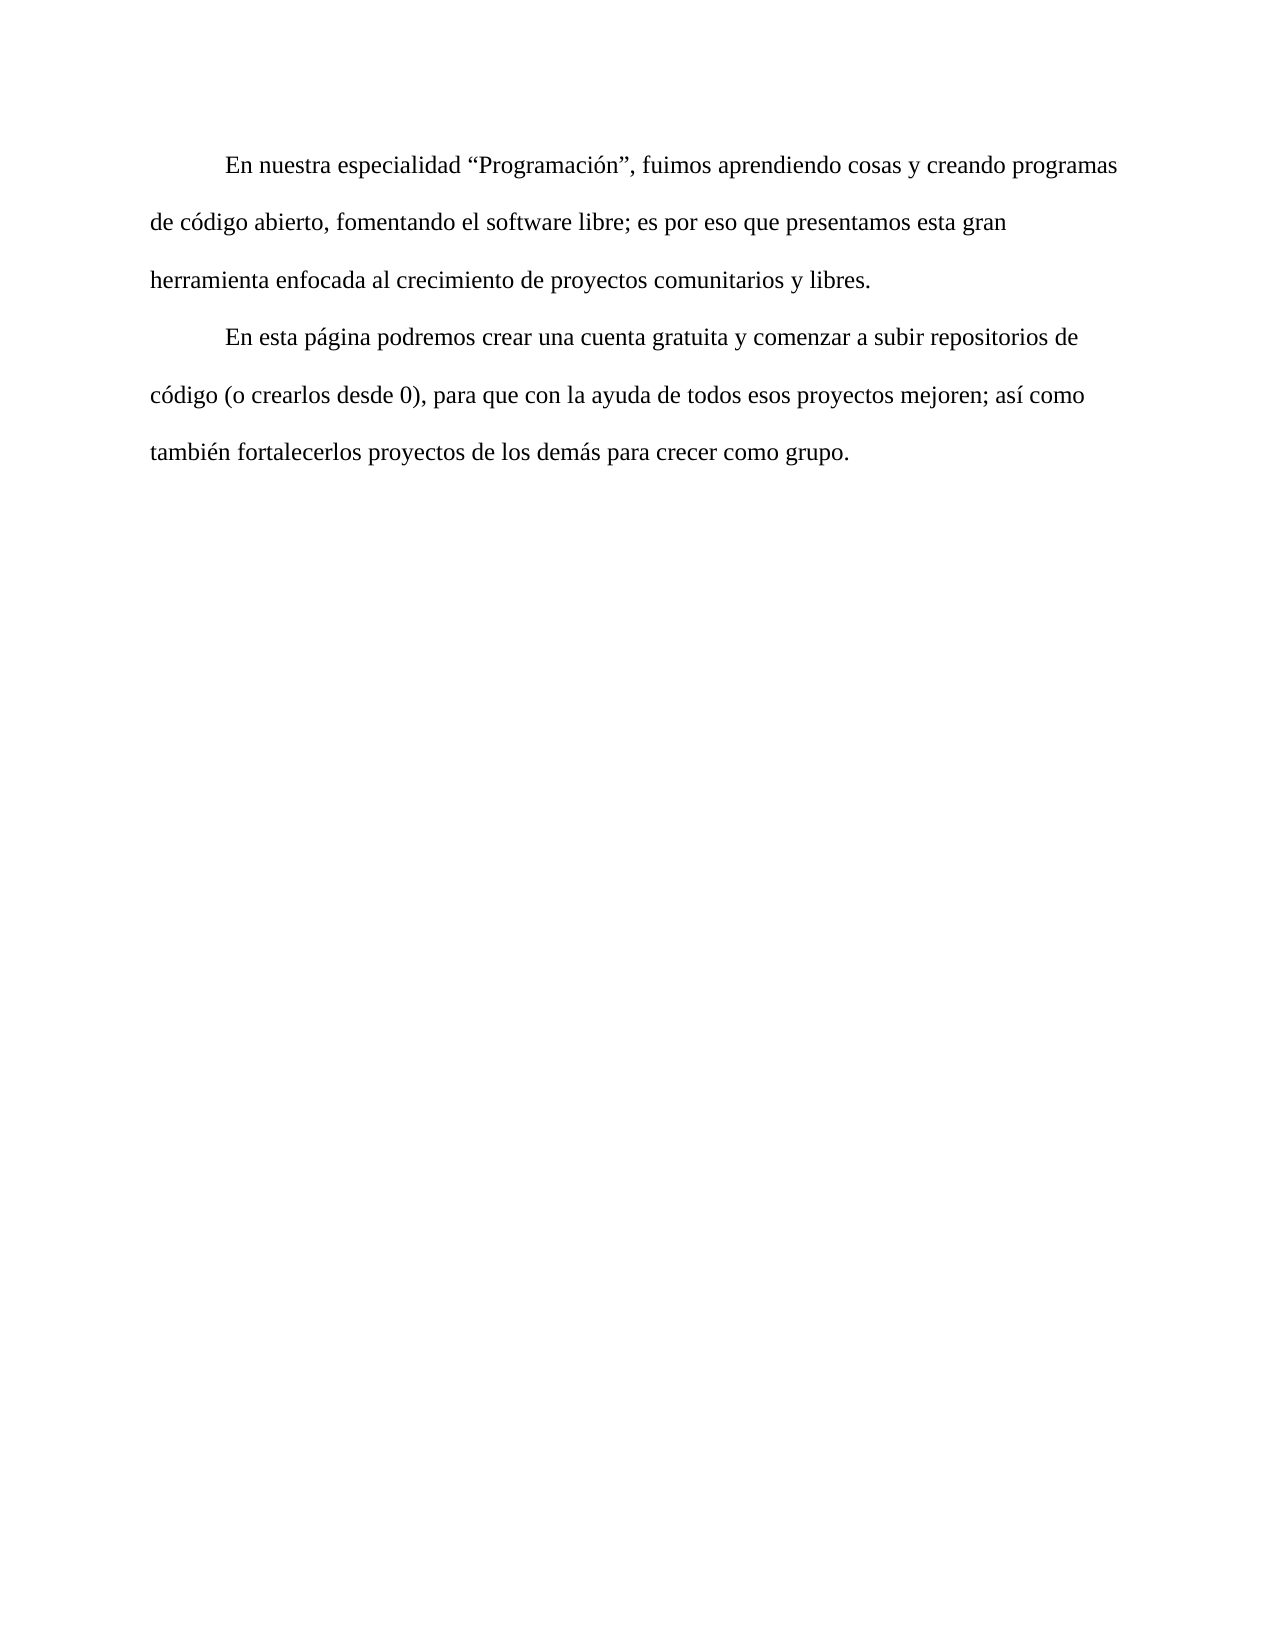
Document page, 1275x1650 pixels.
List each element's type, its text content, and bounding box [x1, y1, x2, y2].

text En nuestra especialidad “Programación”, fuimos aprendiendo cosas y creando programas de código abierto, fomentando el software libre; es por eso que presentamos esta gran herramienta enfocada al crecimiento de proyectos comunitarios y libres. [150, 150, 1125, 294]
text En esta página podremos crear una cuenta gratuita y comenzar a subir repositorios de código (o crearlos desde 0), para que con la ayuda de todos esos proyectos mejoren; así como también fortalecerlos proyectos de los demás para crecer como grupo. [150, 322, 1125, 466]
